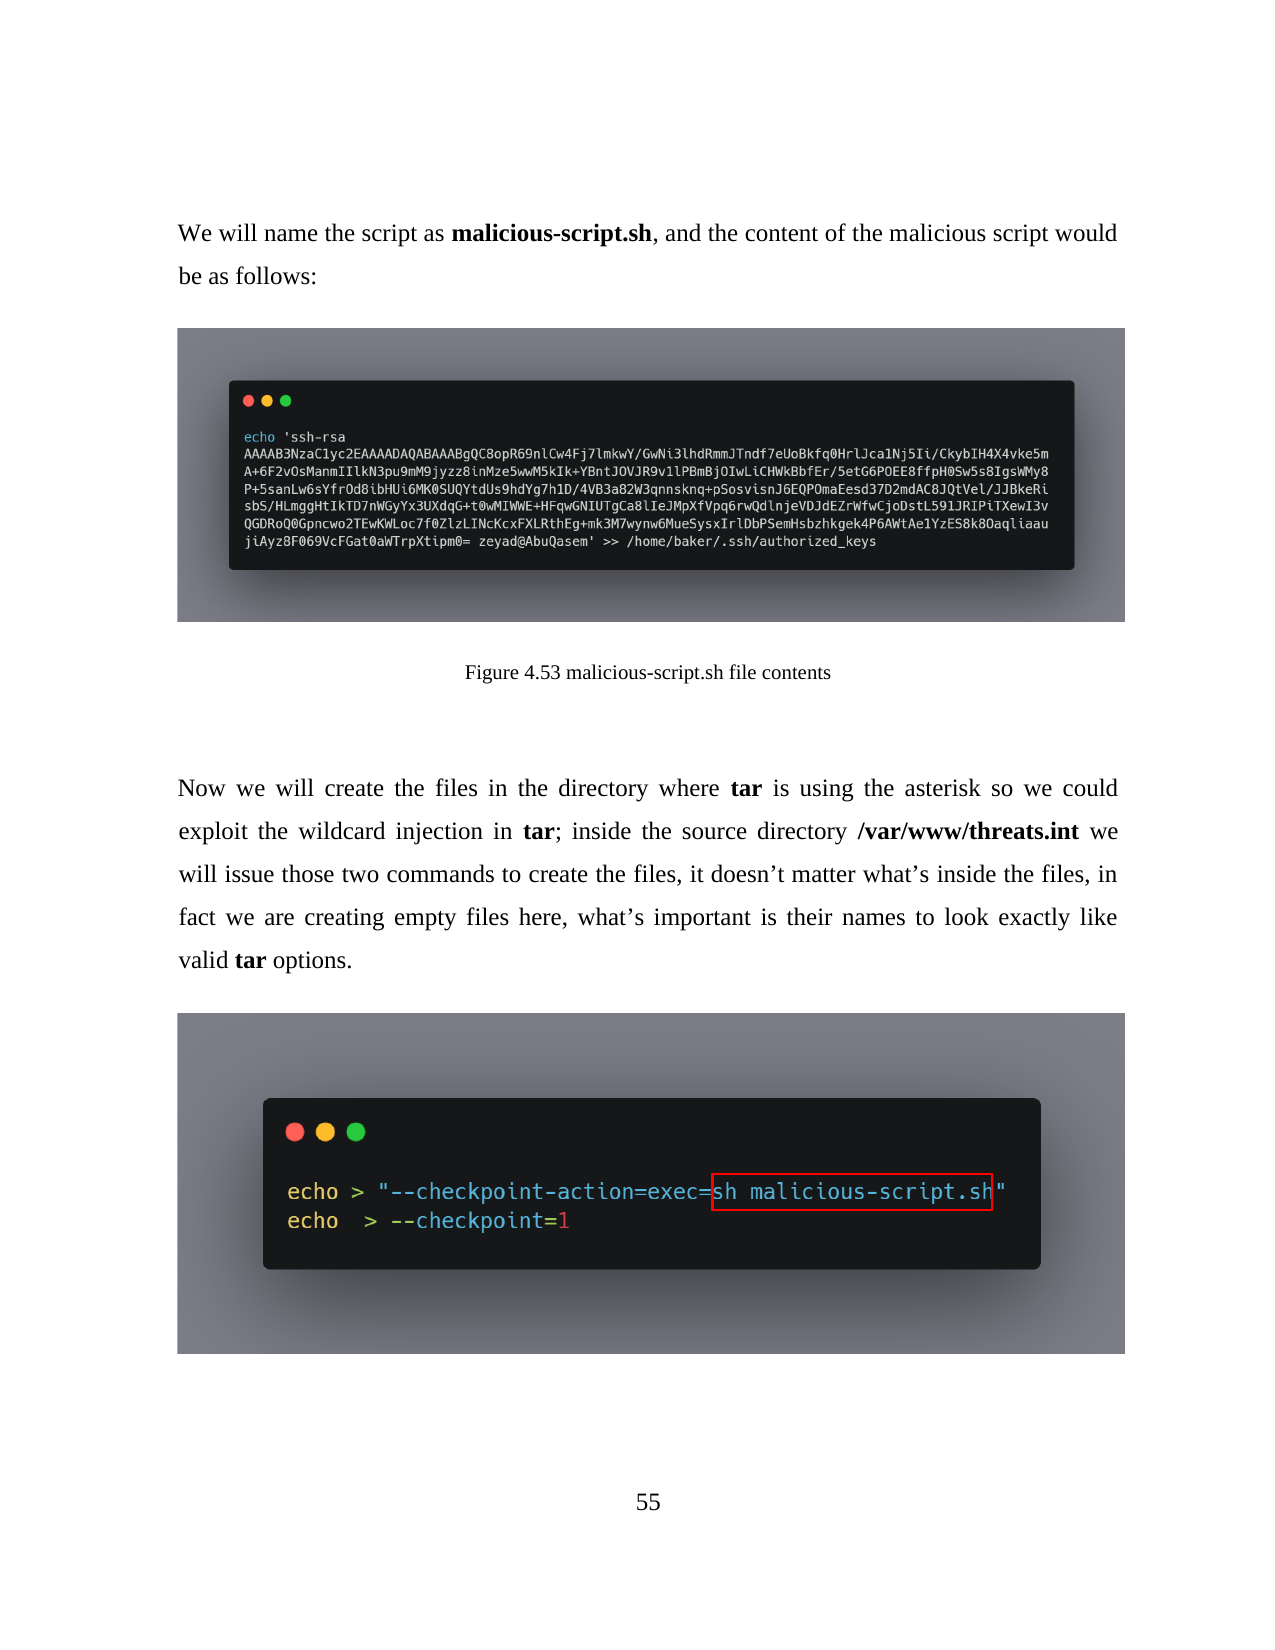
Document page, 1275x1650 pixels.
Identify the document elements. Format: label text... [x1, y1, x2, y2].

text Now we will create the files in the directory where tar is using the asterisk so we could exploit the wildcard injection in tar; inside the source directory /var/www/threats.int we will issue those two commands to create the files, it doesn’t matter what’s inside the files, in fact we are creating empty files here, what’s important is their names to look exactly like valid tar options. [177, 773, 1118, 974]
picture [177, 328, 1125, 622]
text We will name the script as malicious-script.sh, and the content of the malicious script would be as follows: [177, 218, 1118, 290]
picture [177, 1013, 1125, 1354]
